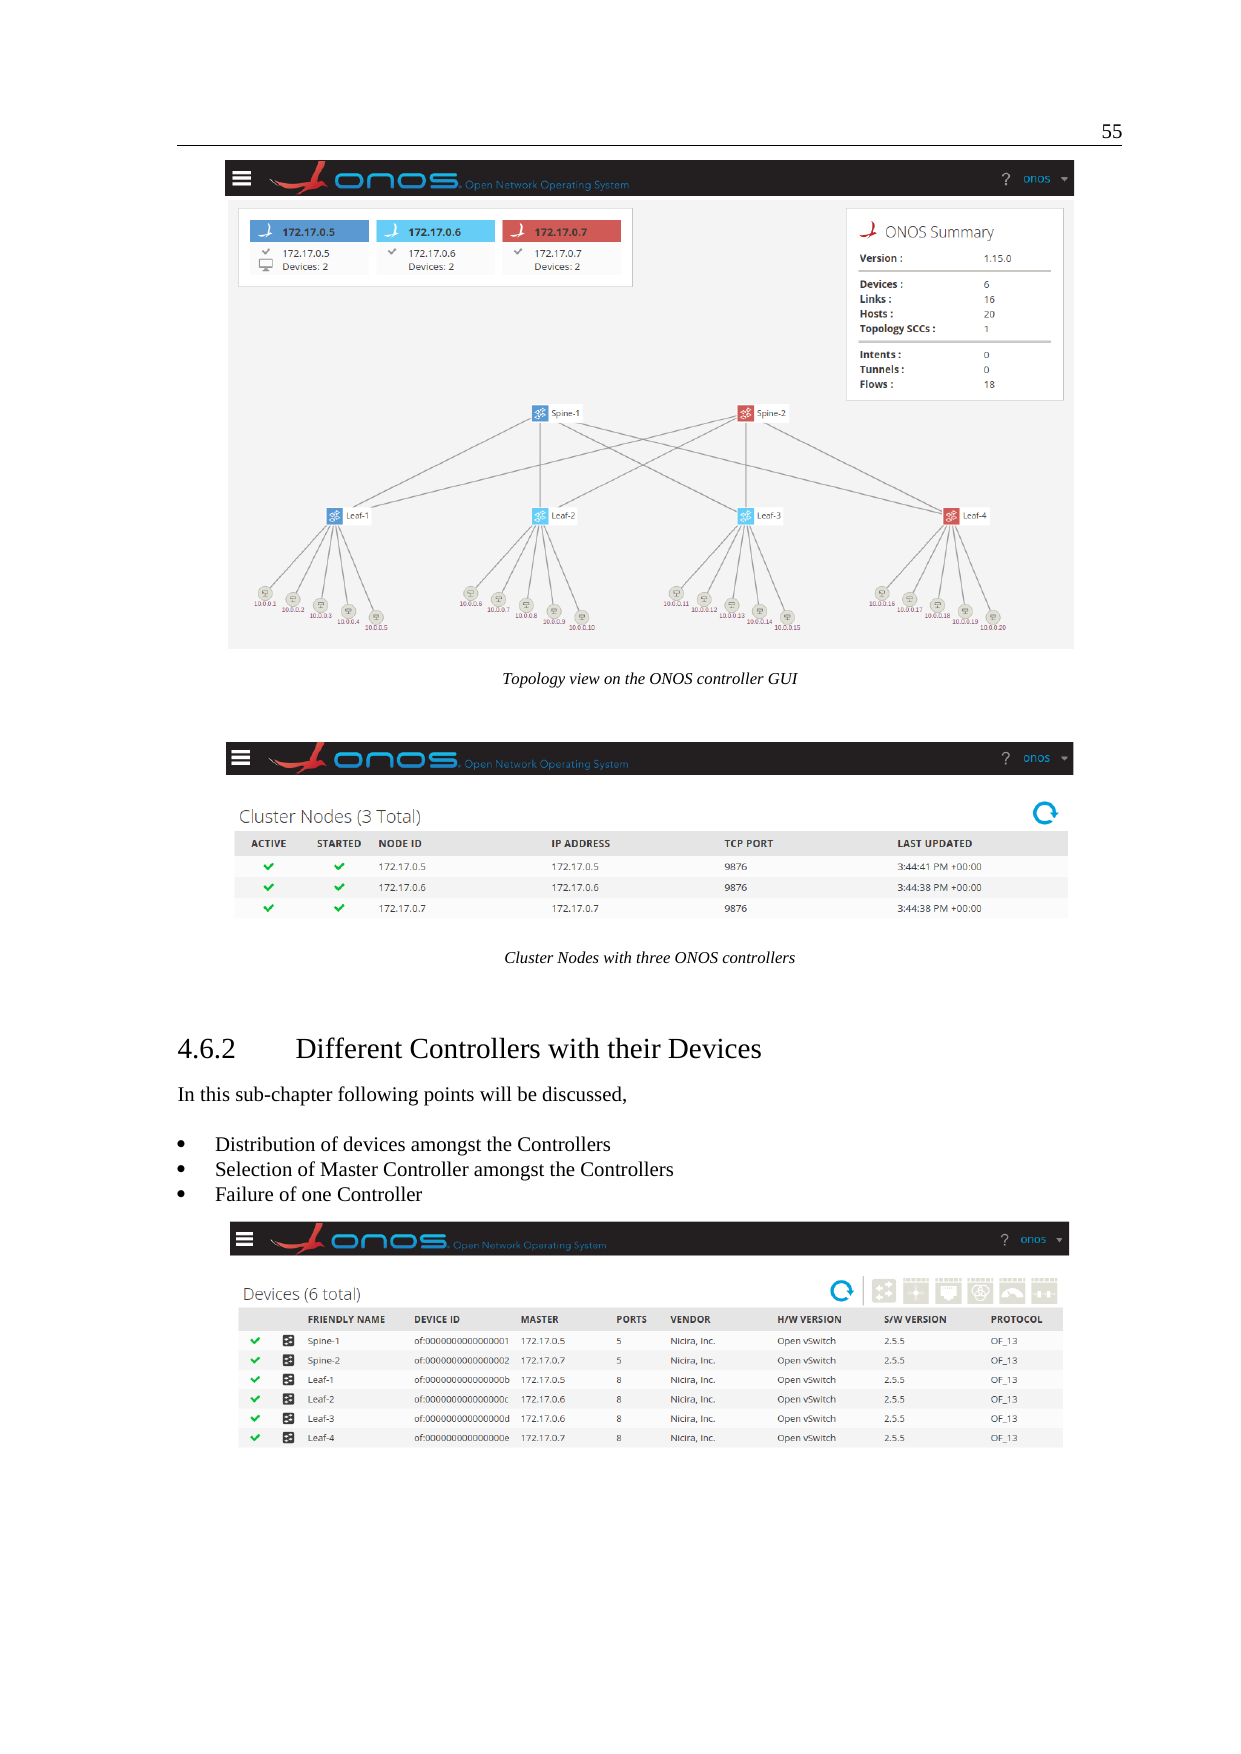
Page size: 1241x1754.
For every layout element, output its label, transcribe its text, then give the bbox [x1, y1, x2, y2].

picture [225, 160, 1075, 649]
list Selection of Master Controller amongst the Controllers [177, 1156, 1122, 1181]
picture [230, 1221, 1070, 1454]
picture [226, 742, 1074, 928]
text In this sub-chapter following points will be discussed, [177, 1081, 1122, 1106]
list Distribution of devices amongst the Controllers [177, 1131, 1122, 1156]
list Failure of one Controller [177, 1181, 1122, 1206]
text Cluster Nodes with three ONOS controllers [177, 942, 1122, 967]
subtitle Different Controllers with their Devices [177, 1031, 1122, 1065]
text Topology view on the ONOS controller GUI [177, 663, 1122, 688]
